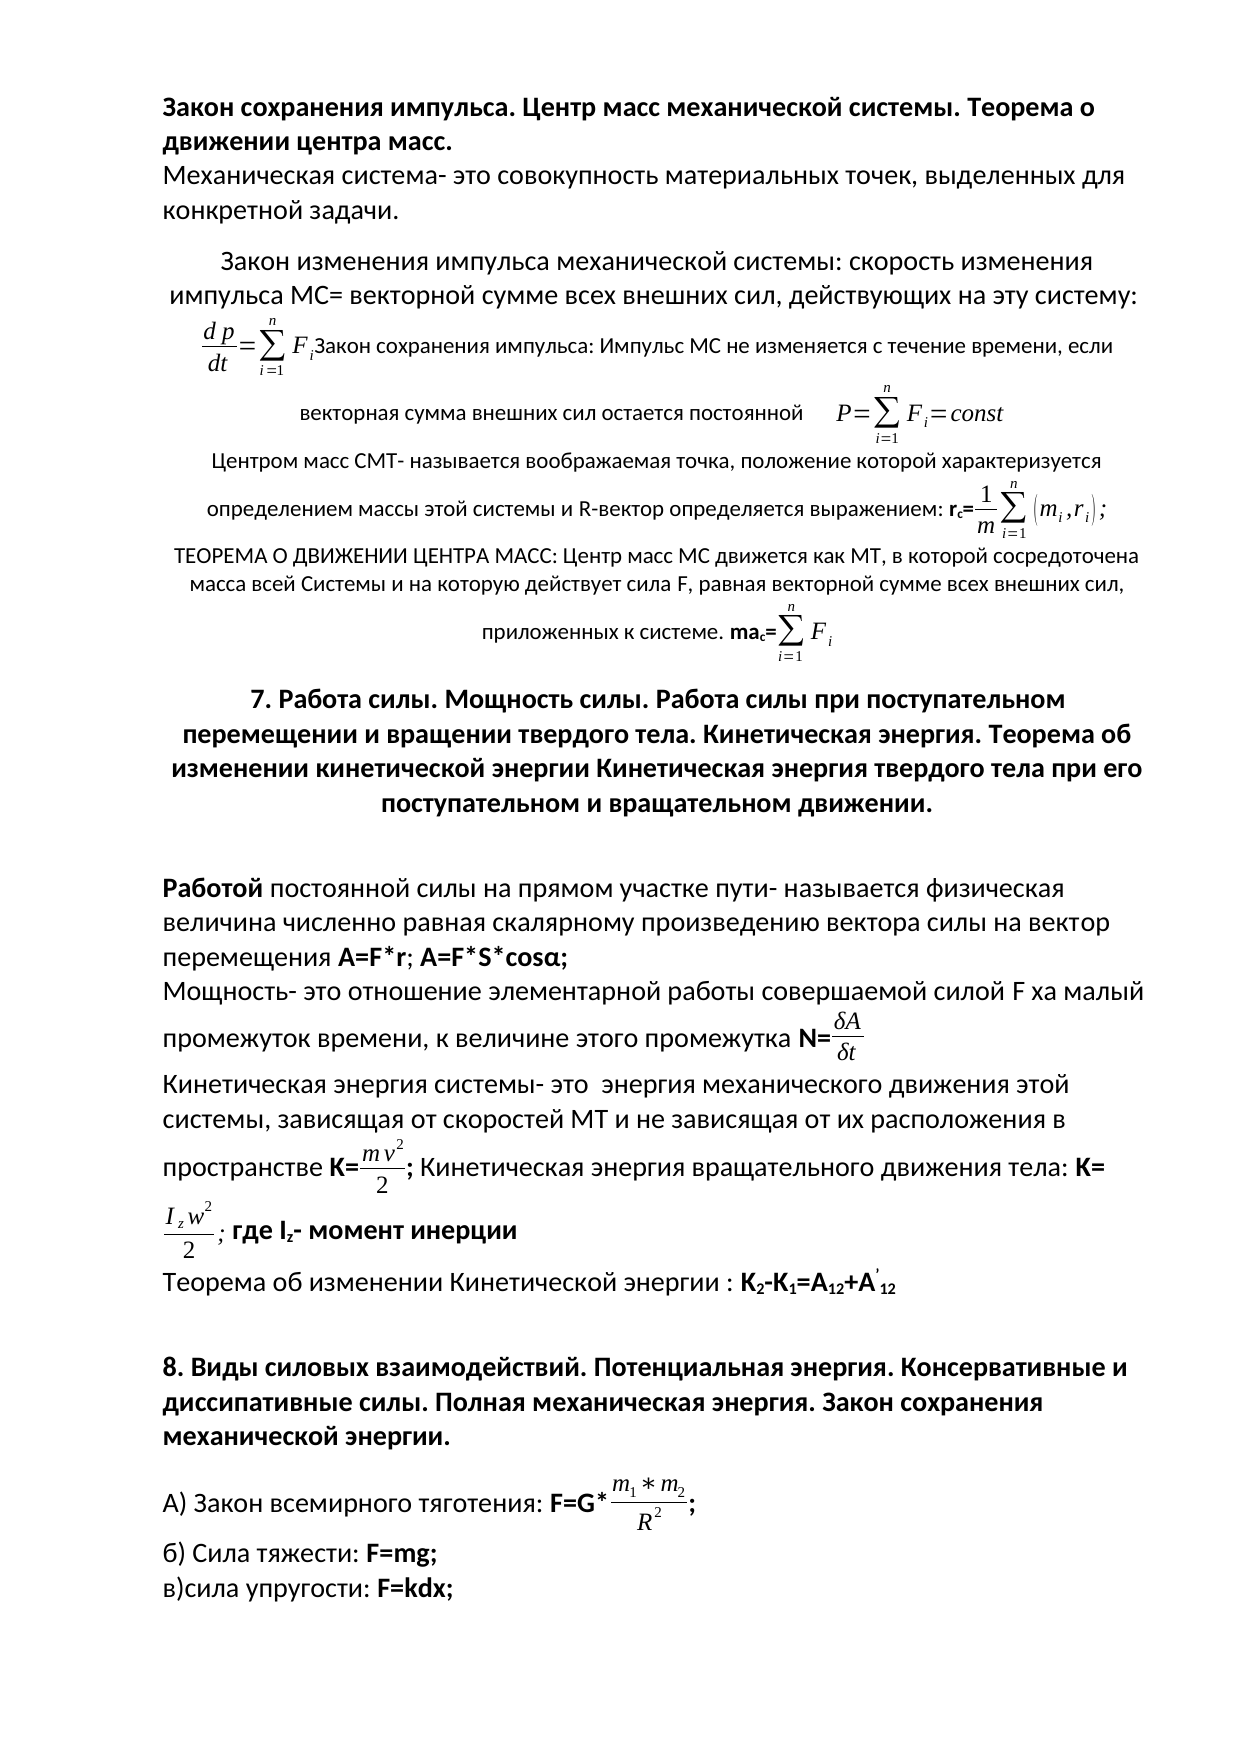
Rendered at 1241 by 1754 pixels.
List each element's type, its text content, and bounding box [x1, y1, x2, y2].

text 7. Работа силы. Мощность силы. Работа силы при поступательном перемещении и вращении твердого тела. Кинетическая энергия. Теорема об изменении кинетической энергии Кинетическая энергия твердого тела при его поступательном и вращательном движении. [162, 681, 1152, 819]
text Закон изменения импульса механической системы: скорость изменения импульса МС= векторной сумме всех внешних сил, действующих на эту систему: Закон сохранения импульса: Импульс МС не изменяется с течение времени, если векторная сумма внешних сил остается постоянной Центром масс СМТ- называется воображаемая точка, положение которой характеризуется определением массы этой системы и R-вектор определяется выражением: rc= ТЕОРЕМА О ДВИЖЕНИИ ЦЕНТРА МАСС: Центр масс МС движется как МТ, в которой сосредоточена масса всей Системы и на которую действует сила F, равная векторной сумме всех внешних сил, приложенных к системе. mac= [162, 243, 1152, 665]
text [162, 1469, 1152, 1604]
text Работой постоянной силы на прямом участке пути- называется физическая величина численно равная скалярному произведению вектора силы на вектoр перемещения A=F*r; A=F*S*cosα; Мощность- это отношение элементарной работы совершаемой силой F ха малый промежуток времени, к величине этого промежутка N= Кинетическая энергия системы- это энергия механического движения этой системы, зависящая от скоростей МТ и не зависящая от их расположения в пространстве K=; Кинетическая энергия вращательного движения тела: K= где Iz- момент инерции Теорема об изменении Кинетической энергии : K2-K1=A12+A’12 [162, 836, 1152, 1298]
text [162, 89, 1152, 226]
text 8. Виды силовых взаимодействий. Потенциальная энергия. Консервативные и диссипативные силы. Полная механическая энергия. Закон сохранения механической энергии. [162, 1315, 1152, 1452]
